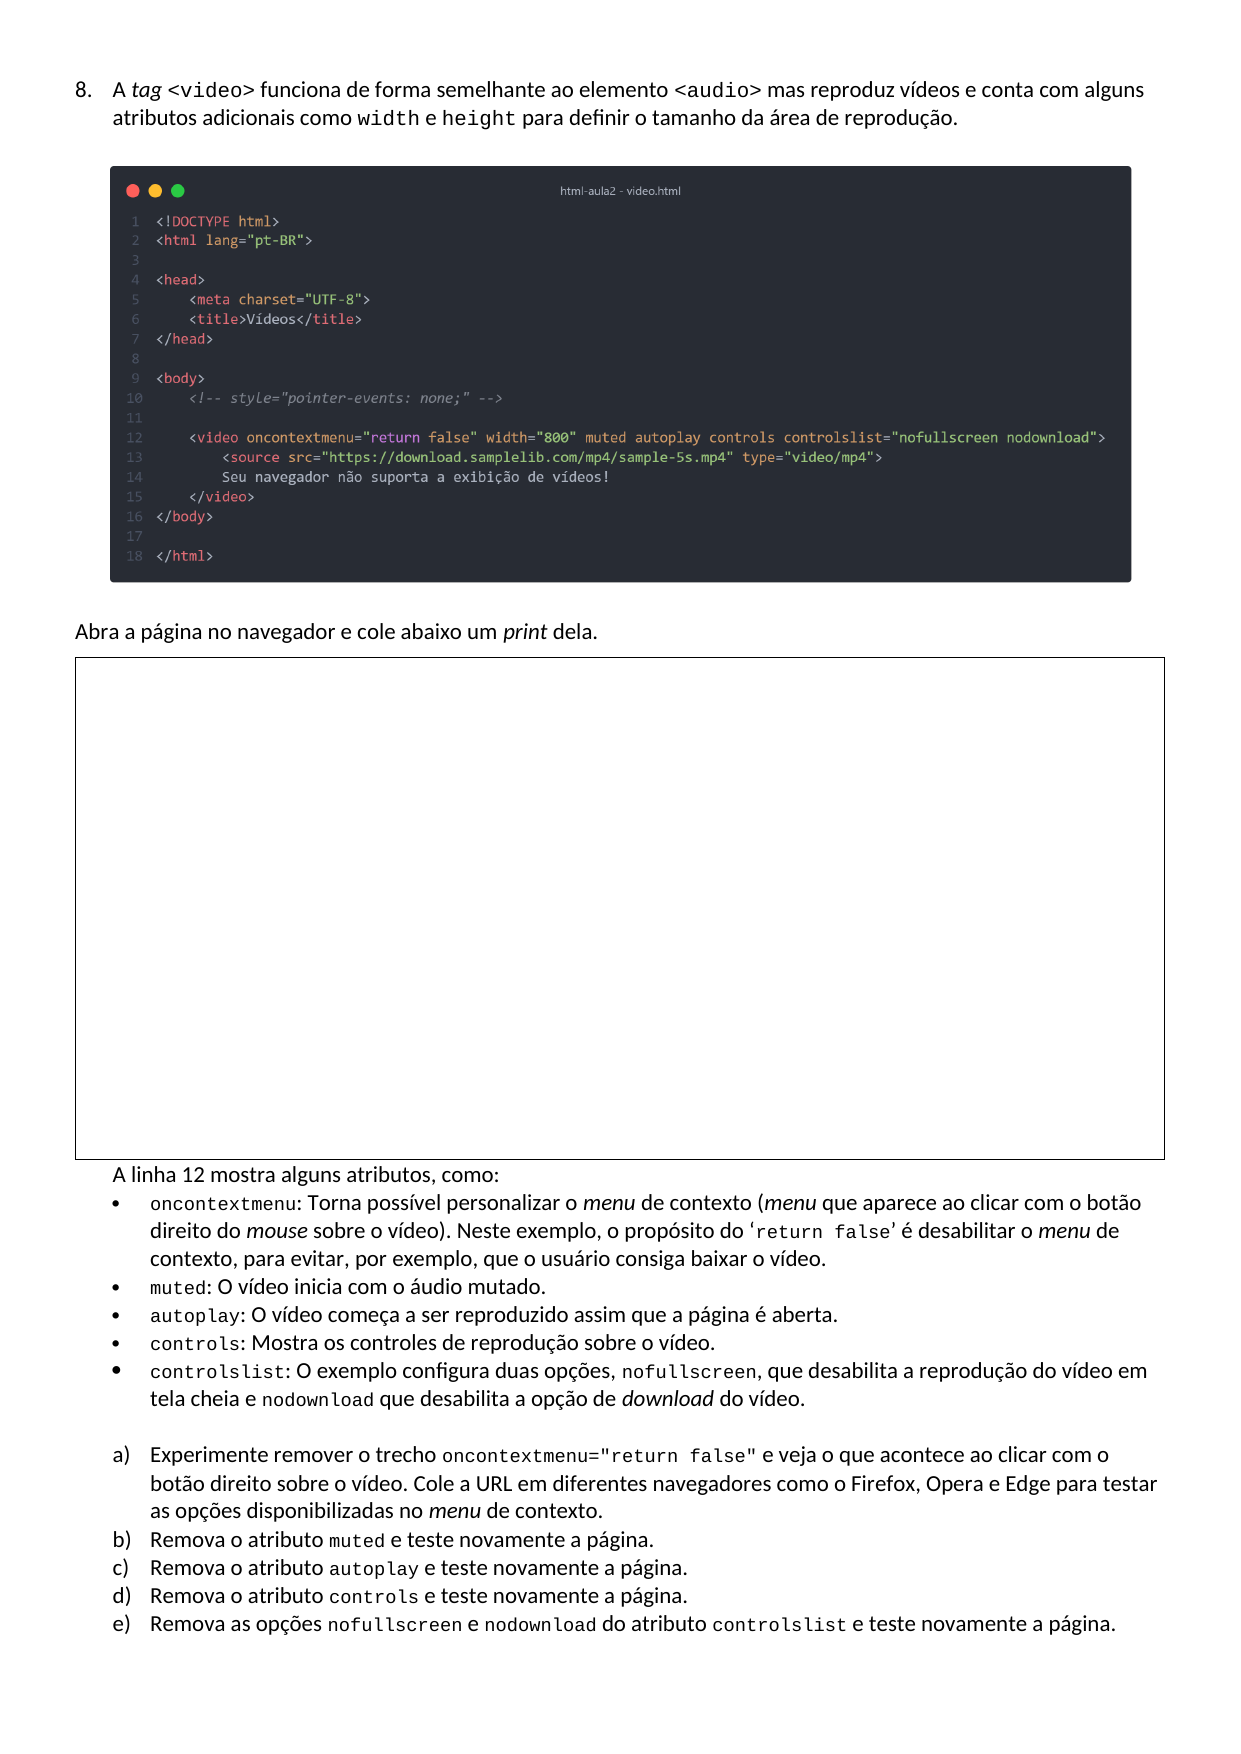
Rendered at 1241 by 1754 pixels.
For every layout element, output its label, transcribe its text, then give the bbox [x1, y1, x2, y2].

list muted: O vídeo inicia com o áudio mutado. [112, 1272, 1165, 1301]
table_header [76, 658, 1164, 1159]
list controlslist: O exemplo configura duas opções, nofullscreen, que desabilita a reprodução do vídeo em tela cheia e nodownload que desabilita a opção de download do vídeo. [112, 1357, 1165, 1413]
list Remova o atributo muted e teste novamente a página. [112, 1525, 1165, 1553]
list Remova as opções nofullscreen e nodownload do atributo controlslist e teste novamente a página. [112, 1609, 1165, 1637]
picture [75, 132, 1166, 617]
list A linha 12 mostra alguns atributos, como: [112, 1160, 1165, 1188]
list Abra a página no navegador e cole abaixo um print dela. [75, 617, 1165, 645]
list controls: Mostra os controles de reprodução sobre o vídeo. [112, 1328, 1165, 1357]
list oncontextmenu: Torna possível personalizar o menu de contexto (menu que aparece ao clicar com o botão direito do mouse sobre o vídeo). Neste exemplo, o propósito do ‘return false’ é desabilitar o menu de contexto, para evitar, por exemplo, que o usuário consiga baixar o vídeo. [112, 1188, 1165, 1272]
list Experimente remover o trecho oncontextmenu="return false" e veja o que acontece ao clicar com o botão direito sobre o vídeo. Cole a URL em diferentes navegadores como o Firefox, Opera e Edge para testar as opções disponibilizadas no menu de contexto. [112, 1441, 1165, 1525]
list Remova o atributo autoplay e teste novamente a página. [112, 1553, 1165, 1581]
list A tag <video> funciona de forma semelhante ao elemento <audio> mas reproduz vídeos e conta com alguns atributos adicionais como width e height para definir o tamanho da área de reprodução. [75, 75, 1165, 132]
list Remova o atributo controls e teste novamente a página. [112, 1581, 1165, 1609]
list autoplay: O vídeo começa a ser reproduzido assim que a página é aberta. [112, 1301, 1165, 1328]
